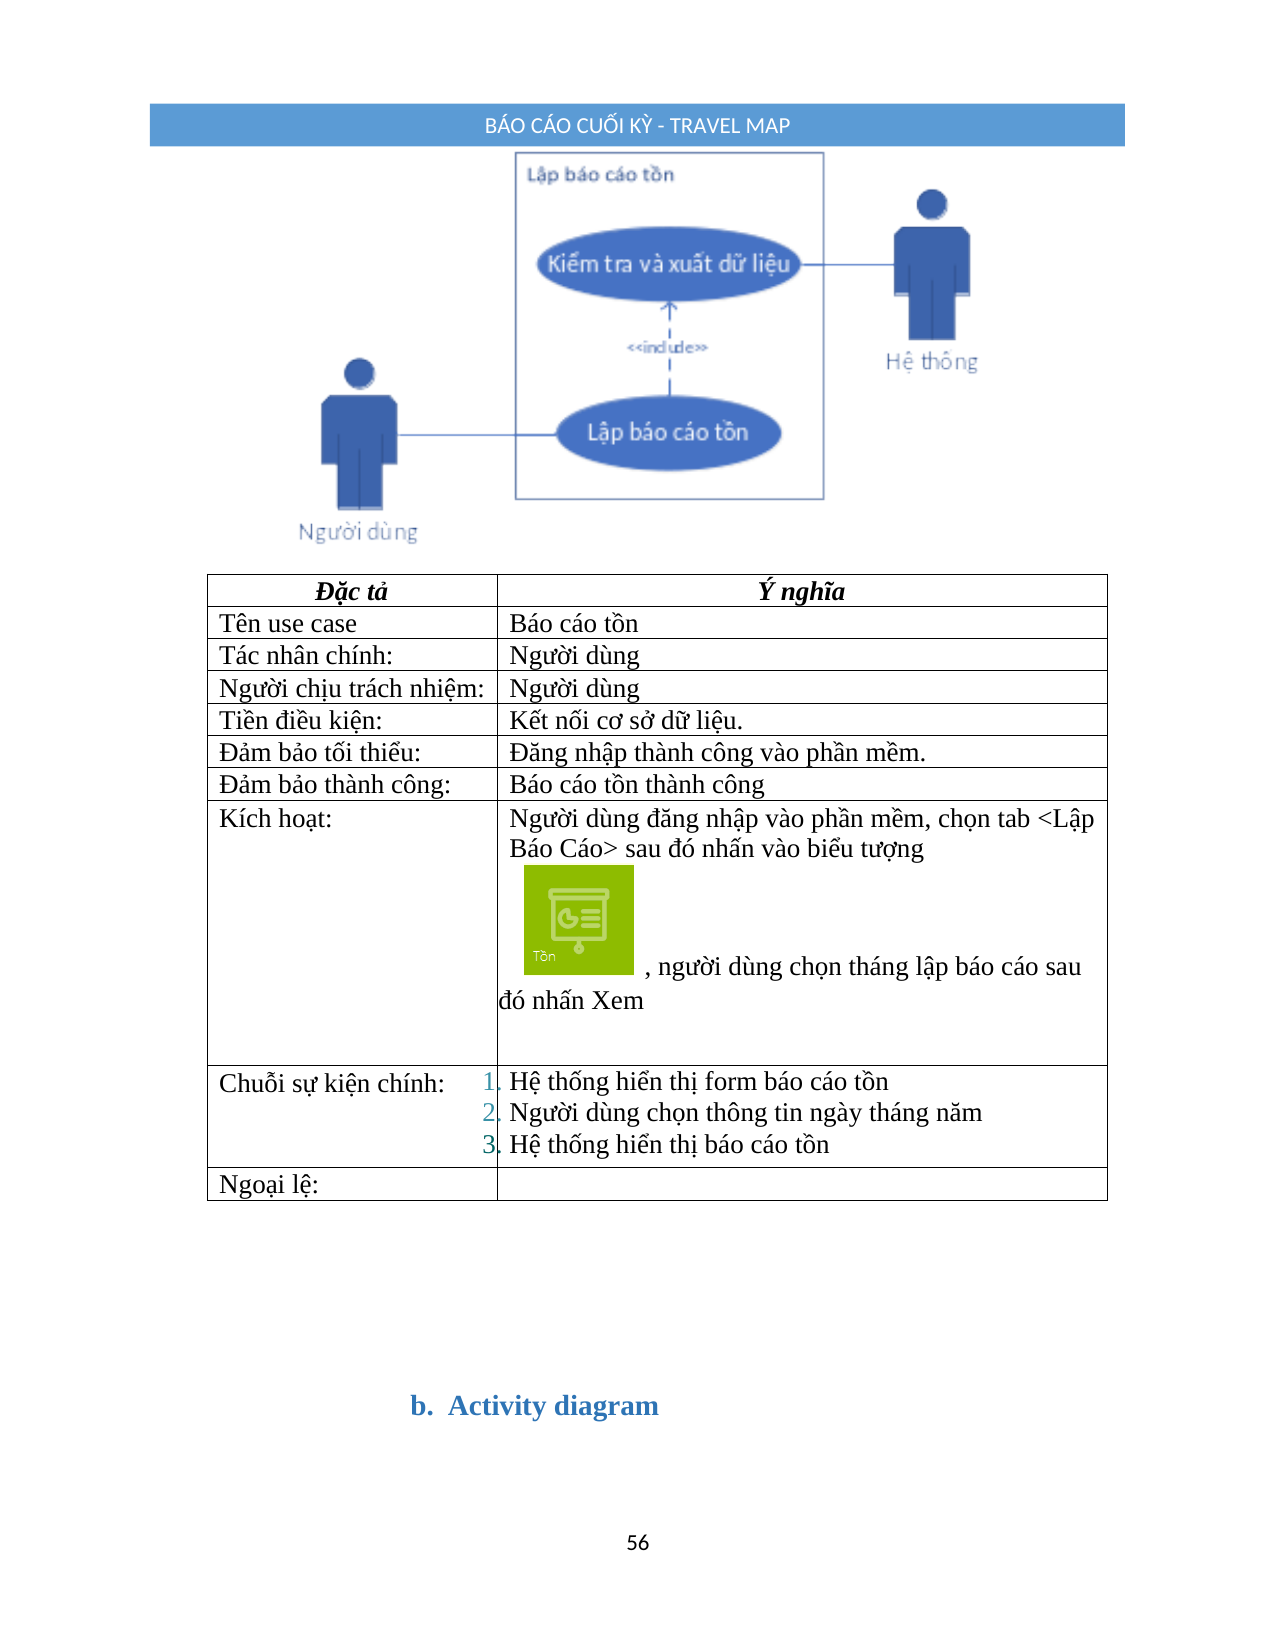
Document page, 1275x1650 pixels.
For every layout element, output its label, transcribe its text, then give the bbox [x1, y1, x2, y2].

table_cell Đảm bảo tối thiểu: [208, 736, 497, 767]
table_cell Tác nhân chính: [208, 639, 497, 670]
table_cell Đăng nhập thành công vào phần mềm. [498, 736, 1107, 767]
table_cell Tiền điều kiện: [208, 704, 497, 735]
table_cell Tên use case [208, 607, 497, 638]
table_cell Kết nối cơ sở dữ liệu. [498, 704, 1107, 735]
table_cell Người dùng đăng nhập vào phần mềm, chọn tab <Lập Báo Cáo> sau đó nhấn vào biểu tượng , người dùng chọn tháng lập báo cáo sau đó nhấn Xem [498, 801, 1107, 1065]
table_cell Người chịu trách nhiệm: [208, 671, 497, 703]
list Activity diagram [410, 1388, 1125, 1422]
table_cell Ngoại lệ: [208, 1168, 497, 1199]
table_header Ý nghĩa [498, 575, 1107, 606]
picture [523, 863, 634, 976]
table_cell Hệ thống hiển thị form báo cáo tồn Người dùng chọn thông tin ngày tháng năm Hệ thống hiển thị báo cáo tồn [498, 1066, 1107, 1167]
table_cell Kích hoạt: [208, 801, 497, 1065]
table_cell Đảm bảo thành công: [208, 768, 497, 800]
table_cell Báo cáo tồn [498, 607, 1107, 638]
table_cell [498, 1168, 1107, 1199]
table_cell Người dùng [498, 639, 1107, 670]
table_cell Người dùng [498, 671, 1107, 703]
table_header Đặc tả [208, 575, 497, 606]
table_cell Chuỗi sự kiện chính: [208, 1066, 497, 1167]
table_cell Báo cáo tồn thành công [498, 768, 1107, 800]
